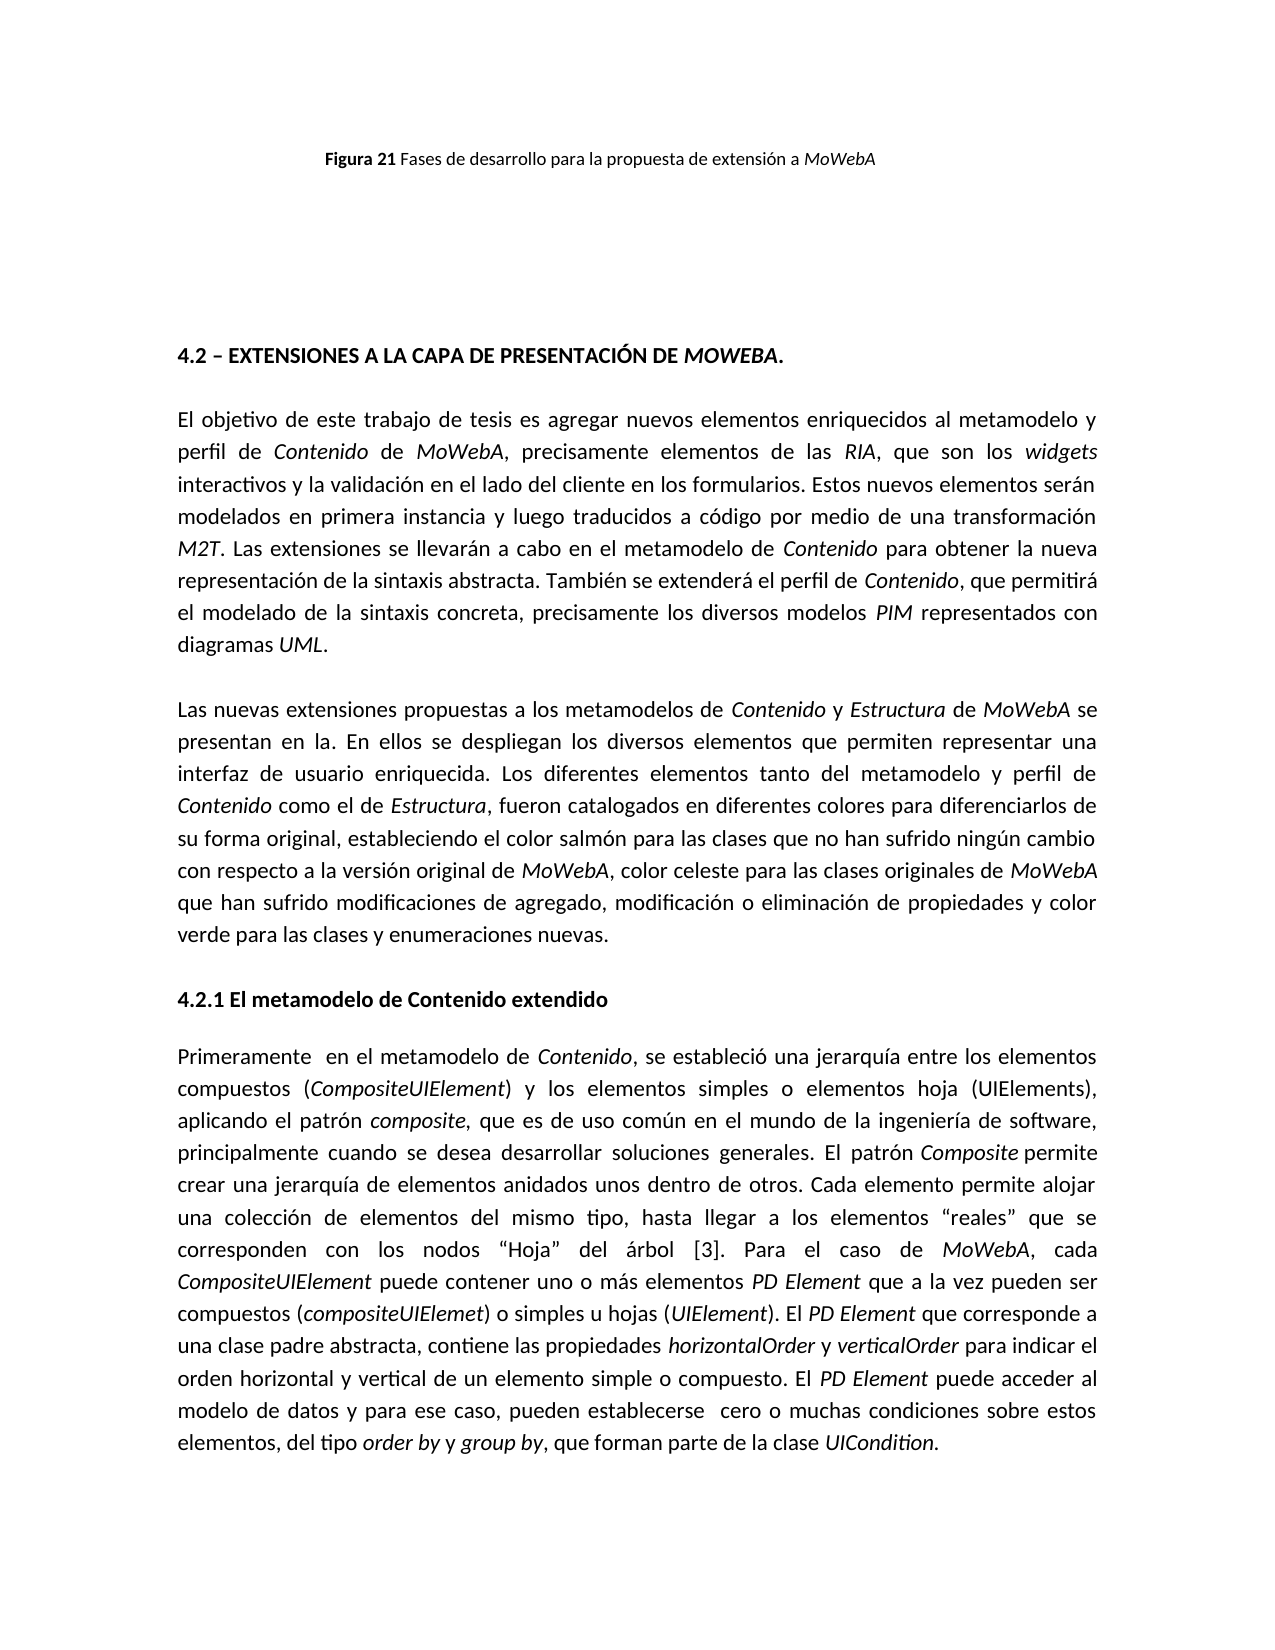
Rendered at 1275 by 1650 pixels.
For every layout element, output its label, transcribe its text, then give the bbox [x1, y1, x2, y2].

text Figura 21 Fases de desarrollo para la propuesta de extensión a MoWebA [251, 148, 1098, 171]
subtitle 4.2 – Extensiones a la capa de presentación de MoWebA. [177, 341, 1098, 369]
subtitle 4.2.1 El metamodelo de Contenido extendido [177, 985, 1098, 1013]
text El objetivo de este trabajo de tesis es agregar nuevos elementos enriquecidos al metamodelo y perfil de Contenido de MoWebA, precisamente elementos de las RIA, que son los widgets interactivos y la validación en el lado del cliente en los formularios. Estos nuevos elementos serán modelados en primera instancia y luego traducidos a código por medio de una transformación M2T. Las extensiones se llevarán a cabo en el metamodelo de Contenido para obtener la nueva representación de la sintaxis abstracta. También se extenderá el perfil de Contenido, que permitirá el modelado de la sintaxis concreta, precisamente los diversos modelos PIM representados con diagramas UML. [177, 405, 1098, 659]
